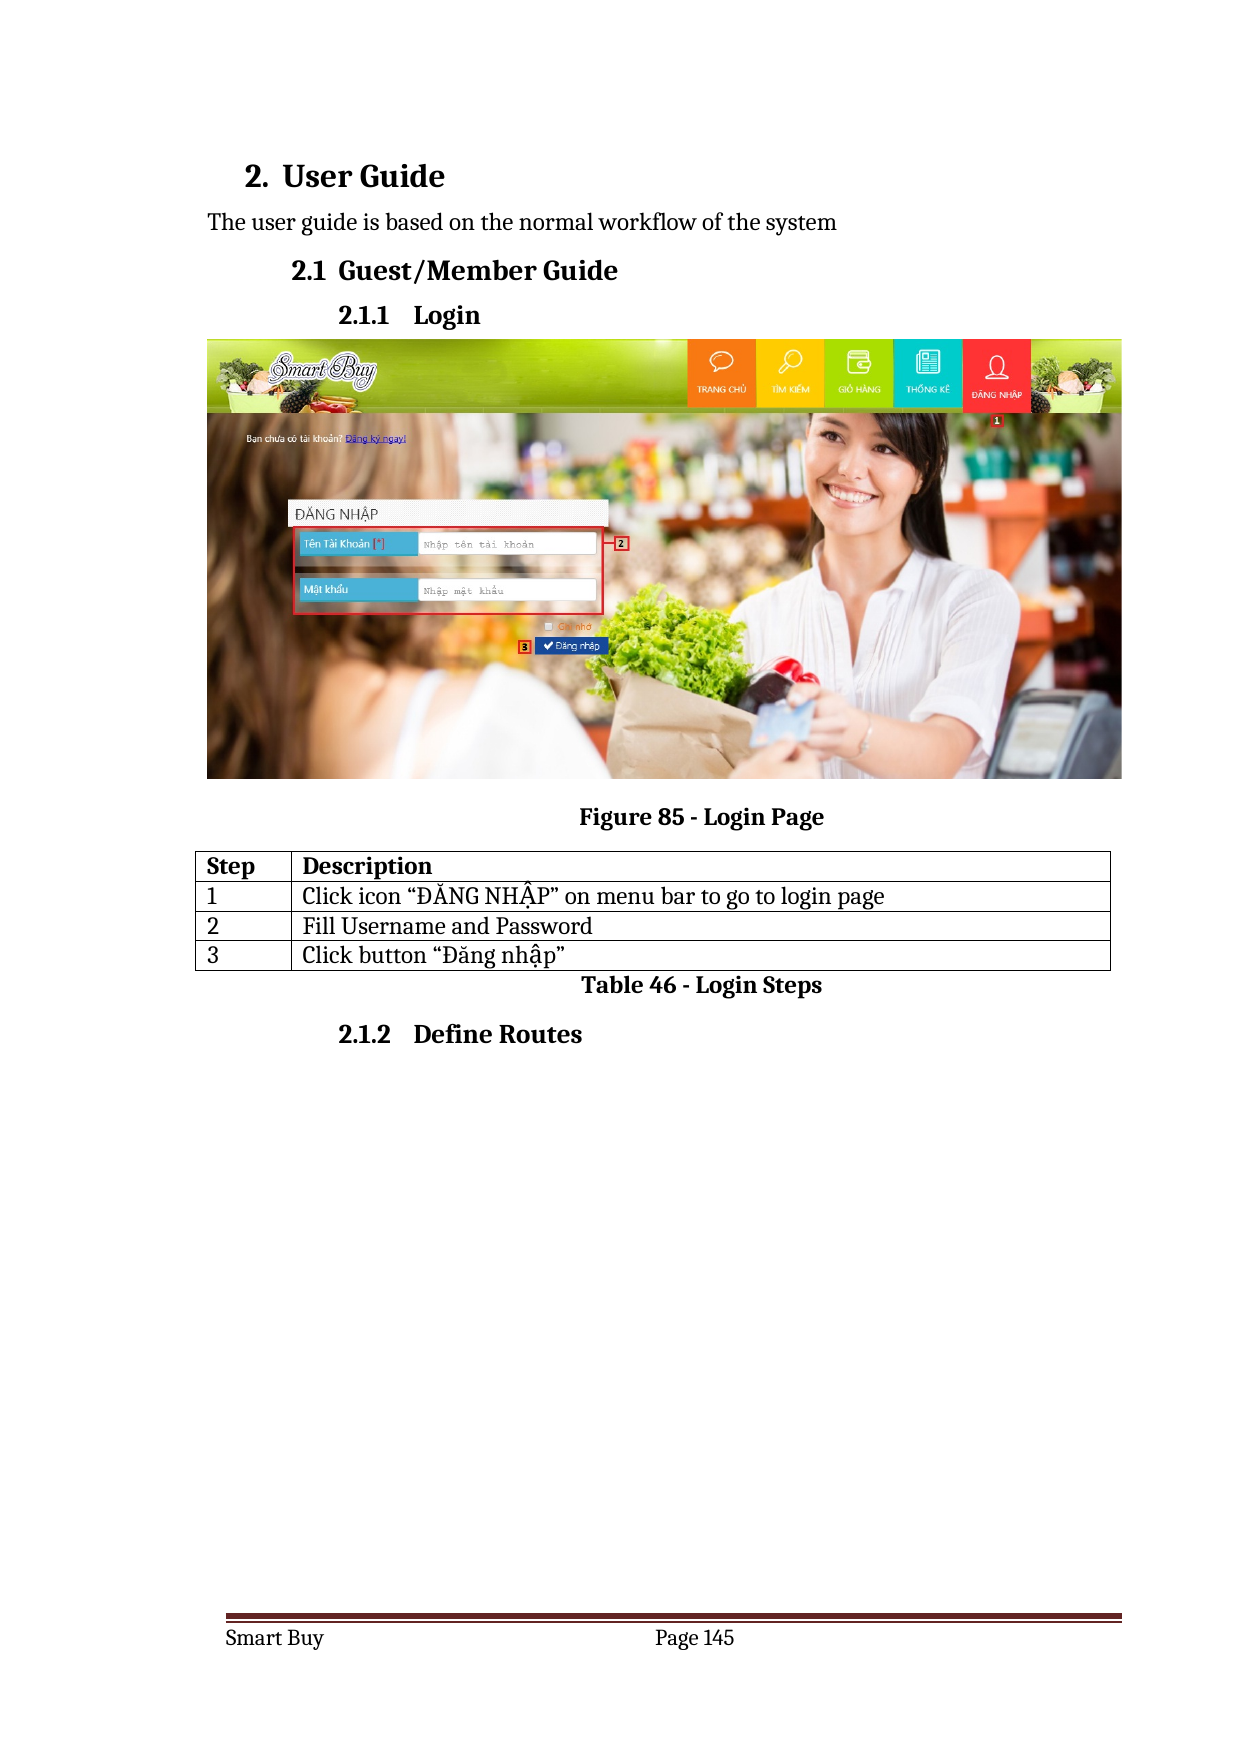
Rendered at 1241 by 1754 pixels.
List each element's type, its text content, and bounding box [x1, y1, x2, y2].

subtitle Login [338, 300, 1122, 331]
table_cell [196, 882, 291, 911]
text The user guide is based on the normal workflow of the system [207, 208, 1122, 237]
subtitle Guest/Member Guide [291, 254, 1122, 287]
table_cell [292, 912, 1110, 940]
subtitle User Guide [244, 157, 1122, 196]
subtitle Define Routes [338, 1019, 1122, 1050]
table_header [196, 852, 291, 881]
list Figure 85 - Login Page [282, 803, 1122, 832]
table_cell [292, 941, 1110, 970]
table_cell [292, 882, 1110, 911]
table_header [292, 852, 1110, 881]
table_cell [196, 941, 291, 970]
picture [207, 339, 1122, 779]
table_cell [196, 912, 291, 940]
list Table 46 - Login Steps [282, 971, 1122, 1000]
